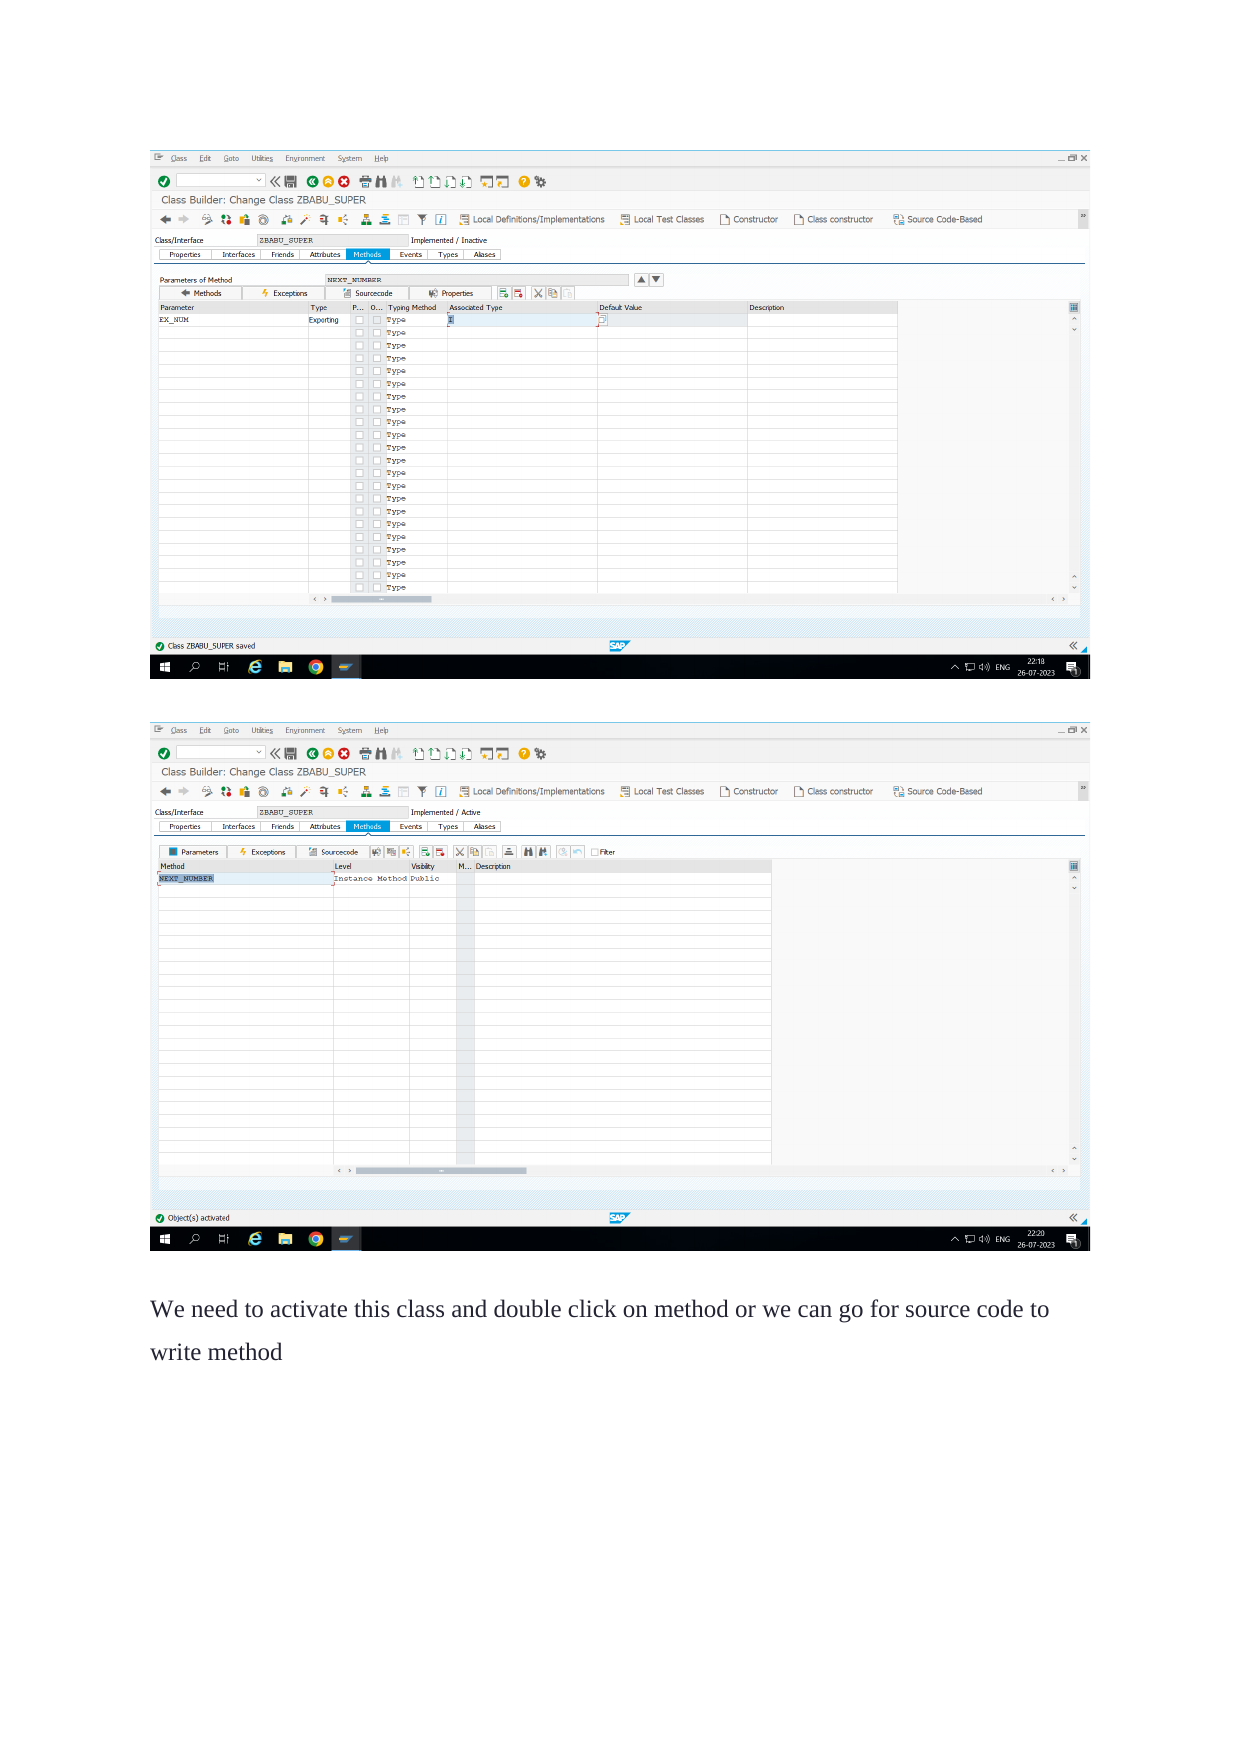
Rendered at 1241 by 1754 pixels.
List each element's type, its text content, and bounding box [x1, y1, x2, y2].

text We need to activate this class and double click on method or we can go for source code to write method [150, 1294, 1084, 1366]
picture [150, 722, 1091, 1251]
picture [150, 150, 1091, 679]
